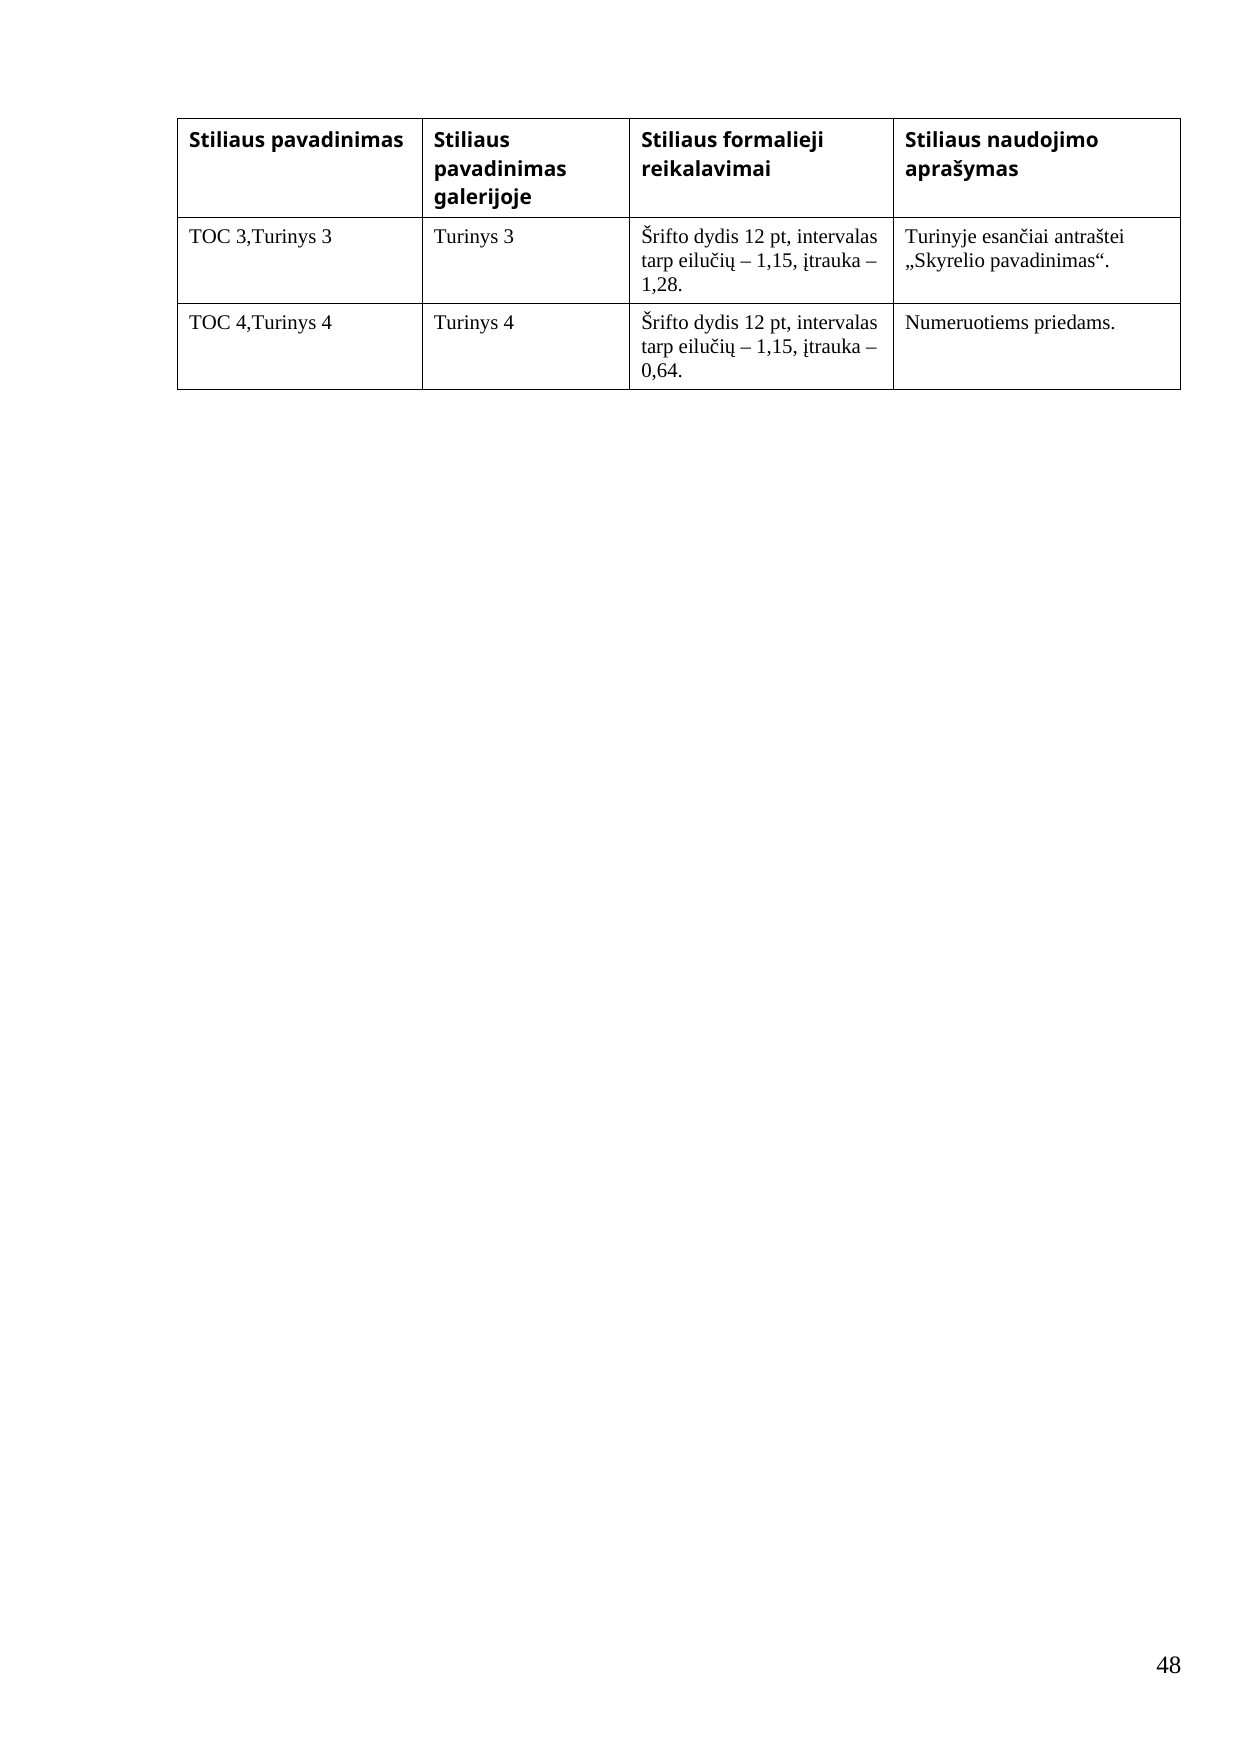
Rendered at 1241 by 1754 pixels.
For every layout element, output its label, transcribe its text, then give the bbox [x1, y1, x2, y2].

table_header Stiliaus pavadinimas [178, 119, 422, 217]
table_cell TOC 4,Turinys 4 [178, 304, 422, 388]
table_cell Turinyje esančiai antraštei „Skyrelio pavadinimas“. [894, 218, 1180, 303]
table_cell Turinys 4 [423, 304, 629, 388]
table_cell TOC 3,Turinys 3 [178, 218, 422, 303]
table_cell Šrifto dydis 12 pt, intervalas tarp eilučių – 1,15, įtrauka – 0,64. [630, 304, 893, 388]
table_cell Numeruotiems priedams. [894, 304, 1180, 388]
table_cell Turinys 3 [423, 218, 629, 303]
table_cell Šrifto dydis 12 pt, intervalas tarp eilučių – 1,15, įtrauka – 1,28. [630, 218, 893, 303]
table_header Stiliaus naudojimo aprašymas [894, 119, 1180, 217]
table_header Stiliaus formalieji reikalavimai [630, 119, 893, 217]
table_header Stiliaus pavadinimas galerijoje [423, 119, 629, 217]
